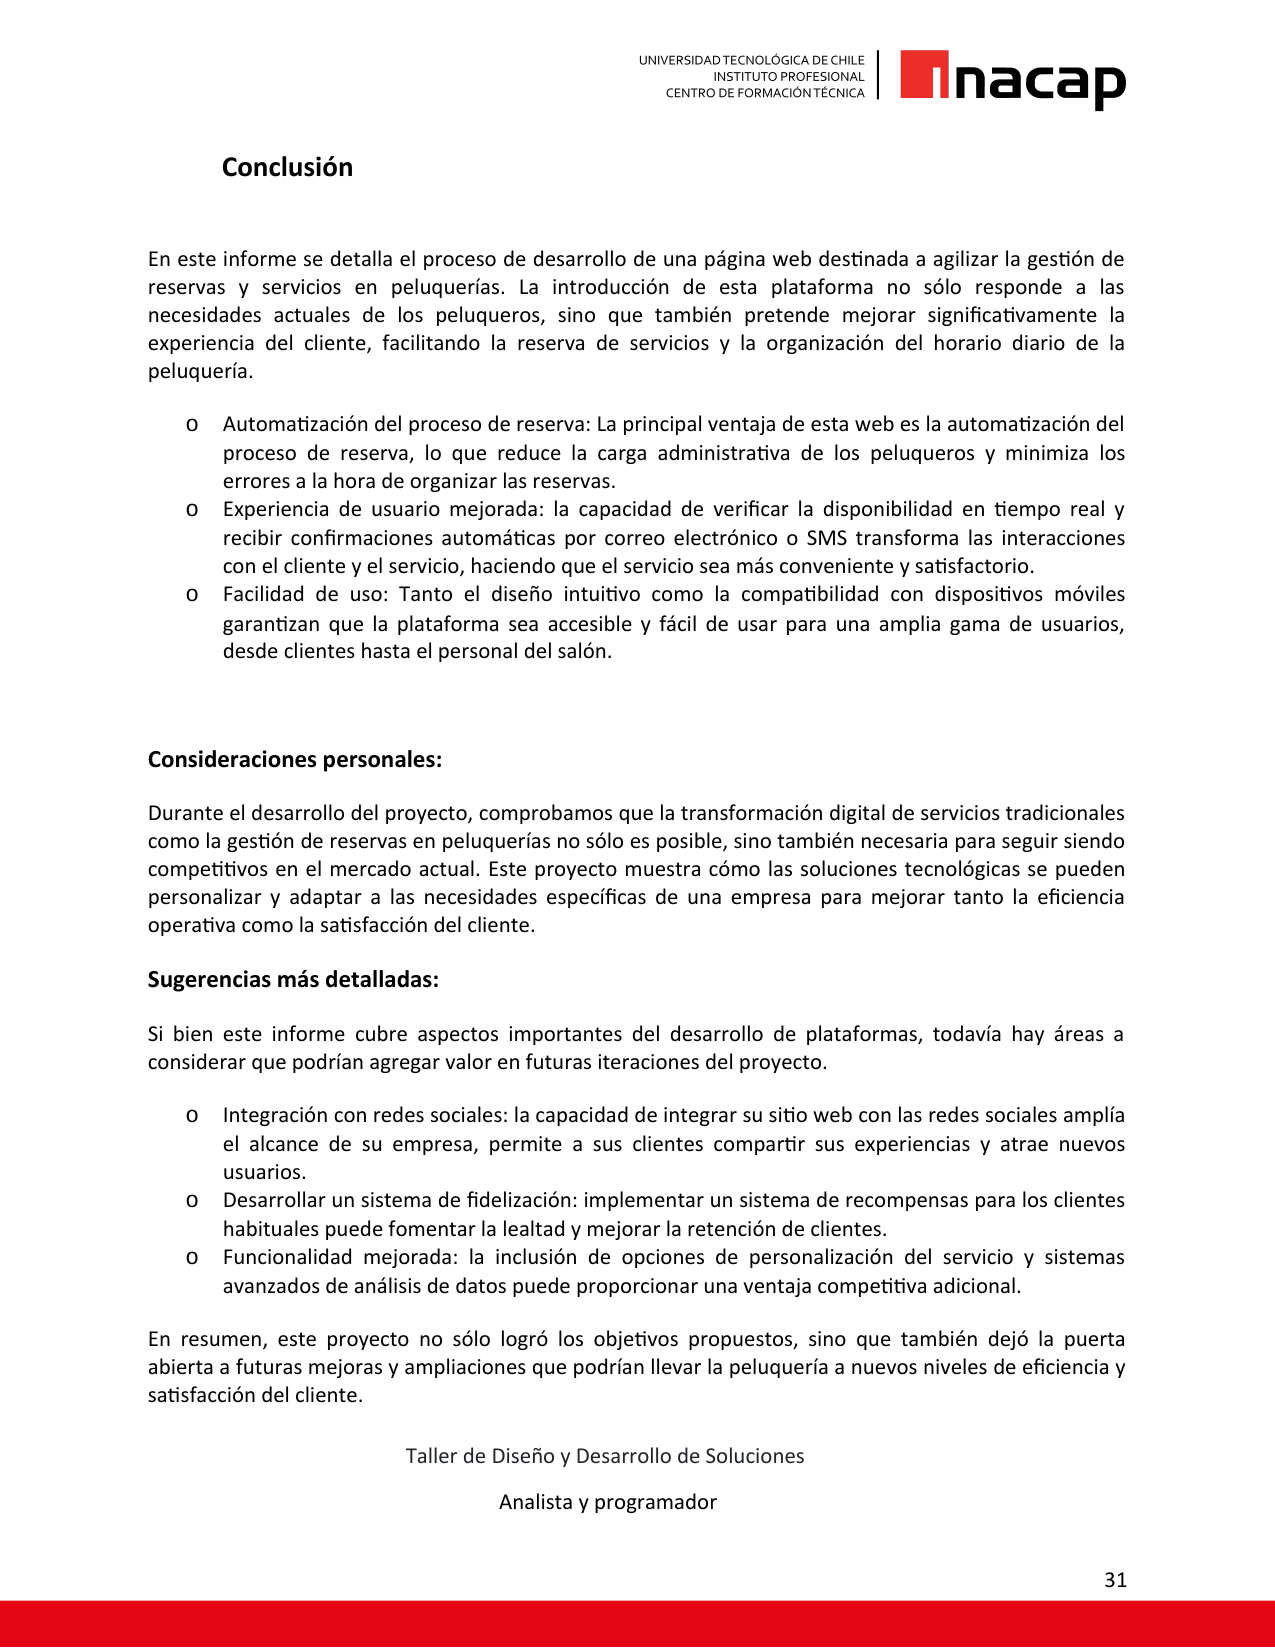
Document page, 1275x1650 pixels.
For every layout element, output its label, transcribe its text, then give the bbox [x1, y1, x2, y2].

subtitle Conclusión [222, 148, 1127, 183]
text En resumen, este proyecto no sólo logró los objetivos propuestos, sino que también dejó la puerta abierta a futuras mejoras y ampliaciones que podrían llevar la peluquería a nuevos niveles de eficiencia y satisfacción del cliente. [148, 1324, 1127, 1408]
text Si bien este informe cubre aspectos importantes del desarrollo de plataformas, todavía hay áreas a considerar que podrían agregar valor en futuras iteraciones del proyecto. [148, 1019, 1127, 1075]
list Experiencia de usuario mejorada: la capacidad de verificar la disponibilidad en tiempo real y recibir confirmaciones automáticas por correo electrónico o SMS transforma las interacciones con el cliente y el servicio, haciendo que el servicio sea más conveniente y satisfactorio. [185, 494, 1127, 579]
list Integración con redes sociales: la capacidad de integrar su sitio web con las redes sociales amplía el alcance de su empresa, permite a sus clientes compartir sus experiencias y atrae nuevos usuarios. [185, 1100, 1127, 1185]
text En este informe se detalla el proceso de desarrollo de una página web destinada a agilizar la gestión de reservas y servicios en peluquerías. La introducción de esta plataforma no sólo responde a las necesidades actuales de los peluqueros, sino que también pretende mejorar significativamente la experiencia del cliente, facilitando la reserva de servicios y la organización del horario diario de la peluquería. [148, 244, 1127, 384]
list Automatización del proceso de reserva: La principal ventaja de esta web es la automatización del proceso de reserva, lo que reduce la carga administrativa de los peluqueros y minimiza los errores a la hora de organizar las reservas. [185, 409, 1127, 494]
text Sugerencias más detalladas: [148, 963, 1127, 994]
list Facilidad de uso: Tanto el diseño intuitivo como la compatibilidad con dispositivos móviles garantizan que la plataforma sea accesible y fácil de usar para una amplia gama de usuarios, desde clientes hasta el personal del salón. [185, 579, 1127, 665]
text Durante el desarrollo del proyecto, comprobamos que la transformación digital de servicios tradicionales como la gestión de reservas en peluquerías no sólo es posible, sino también necesaria para seguir siendo competitivos en el mercado actual. Este proyecto muestra cómo las soluciones tecnológicas se pueden personalizar y adaptar a las necesidades específicas de una empresa para mejorar tanto la eficiencia operativa como la satisfacción del cliente. [148, 798, 1127, 938]
list Funcionalidad mejorada: la inclusión de opciones de personalización del servicio y sistemas avanzados de análisis de datos puede proporcionar una ventaja competitiva adicional. [185, 1242, 1127, 1299]
list Desarrollar un sistema de fidelización: implementar un sistema de recompensas para los clientes habituales puede fomentar la lealtad y mejorar la retención de clientes. [185, 1185, 1127, 1242]
picture [636, 46, 1128, 112]
text Consideraciones personales: [148, 743, 1127, 773]
